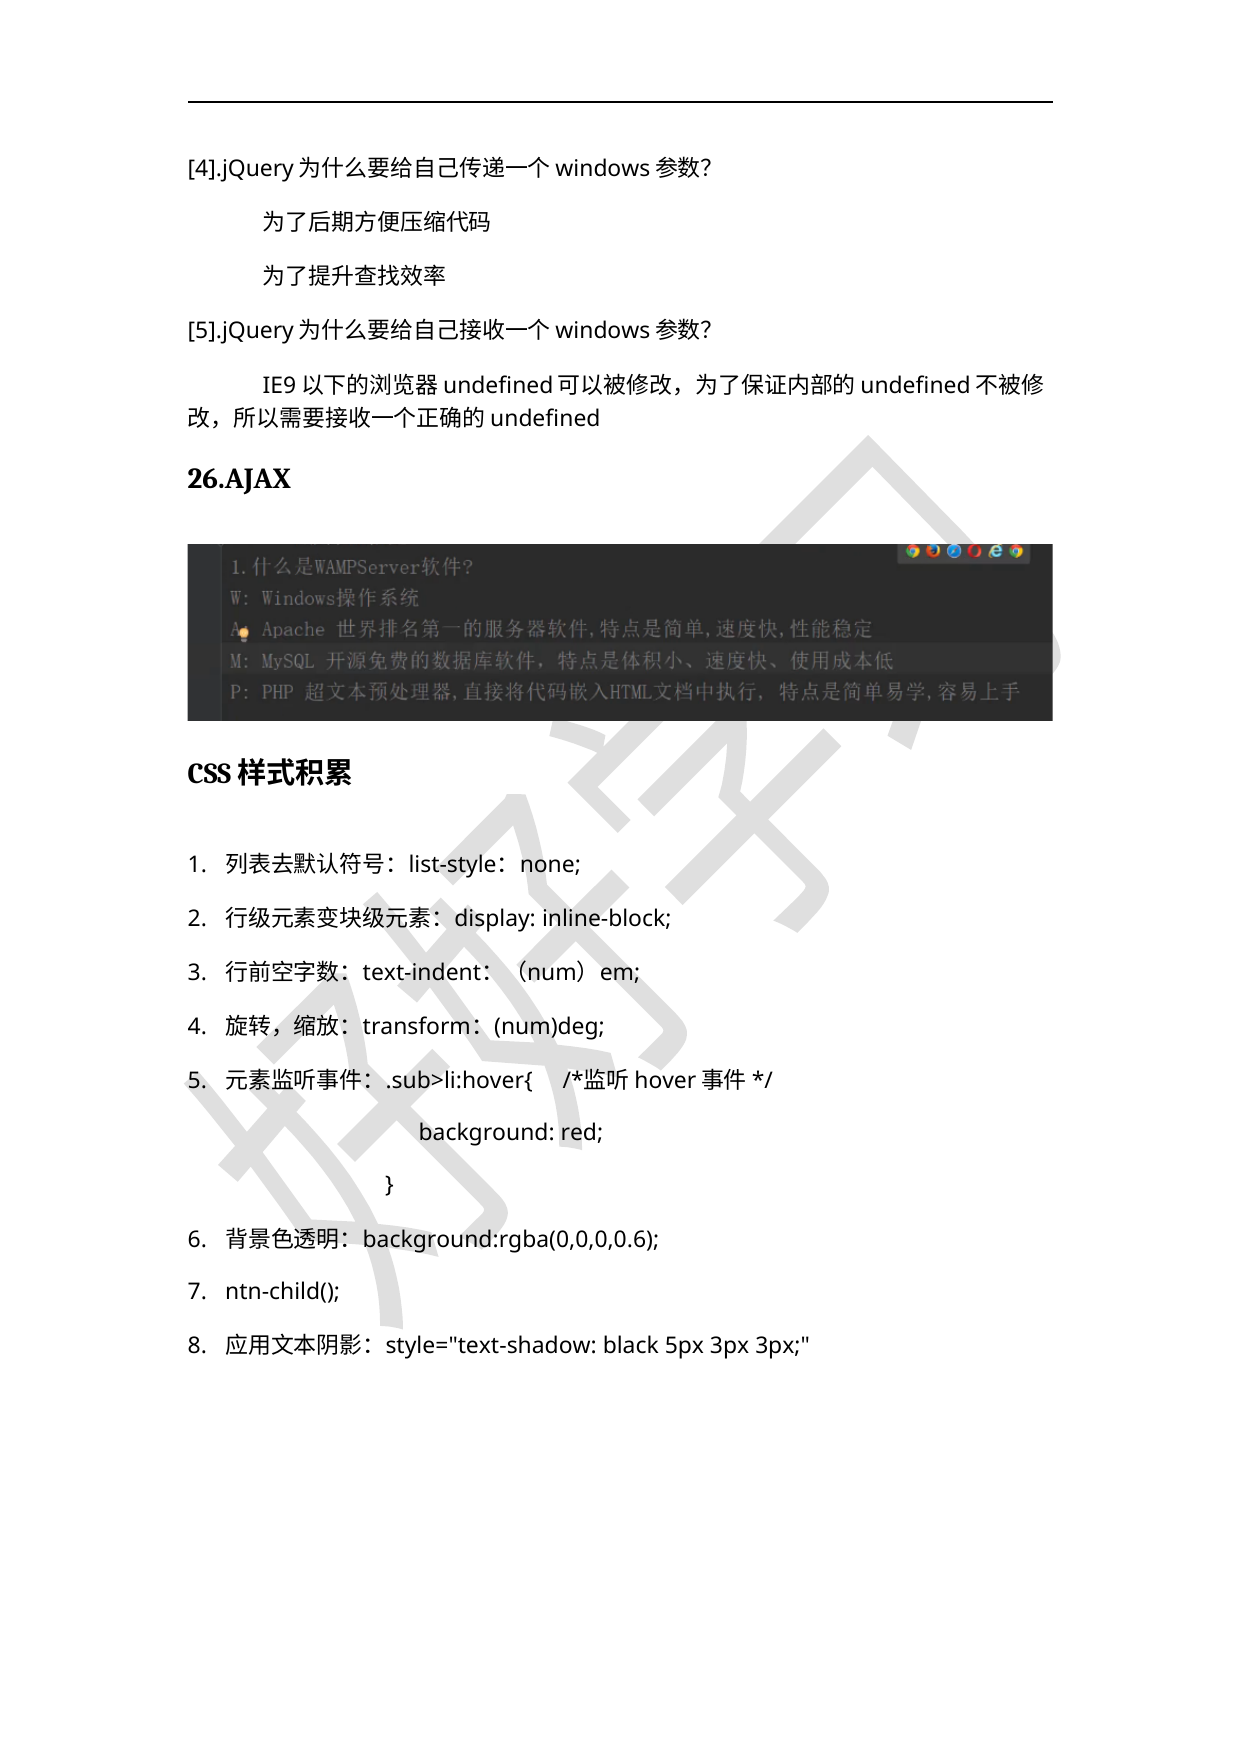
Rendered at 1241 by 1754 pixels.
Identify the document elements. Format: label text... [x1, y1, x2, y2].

list 应用文本阴影：style="text-shadow: black 5px 3px 3px;" [187, 1327, 1053, 1360]
text [4].jQuery为什么要给自己传递一个windows参数？ [187, 150, 1053, 183]
subtitle CSS样式积累 [187, 749, 1053, 792]
list 旋转，缩放：transform：(num)deg; [187, 1008, 1053, 1041]
list ntn-child(); [187, 1274, 1053, 1306]
text 为了后期方便压缩代码 [187, 204, 1053, 237]
list 元素监听事件：.sub>li:hover{ /*监听hover事件 */ [187, 1062, 1053, 1095]
list 列表去默认符号：list-style：none; [187, 845, 1053, 879]
subtitle 26.AJAX [187, 462, 1053, 496]
text background: red; [187, 1116, 1053, 1147]
list } [225, 1168, 1053, 1199]
text [5].jQuery为什么要给自己接收一个windows参数？ [187, 312, 1053, 346]
list 行前空字数：text-indent：（num）em; [187, 954, 1053, 987]
text IE9以下的浏览器undefined可以被修改，为了保证内部的undefined不被修改，所以需要接收一个正确的undefined [187, 366, 1053, 433]
list 背景色透明：background:rgba(0,0,0,0.6); [187, 1220, 1053, 1254]
picture [187, 544, 1053, 721]
text 为了提升查找效率 [187, 258, 1053, 291]
list 行级元素变块级元素：display: inline-block; [187, 899, 1053, 933]
